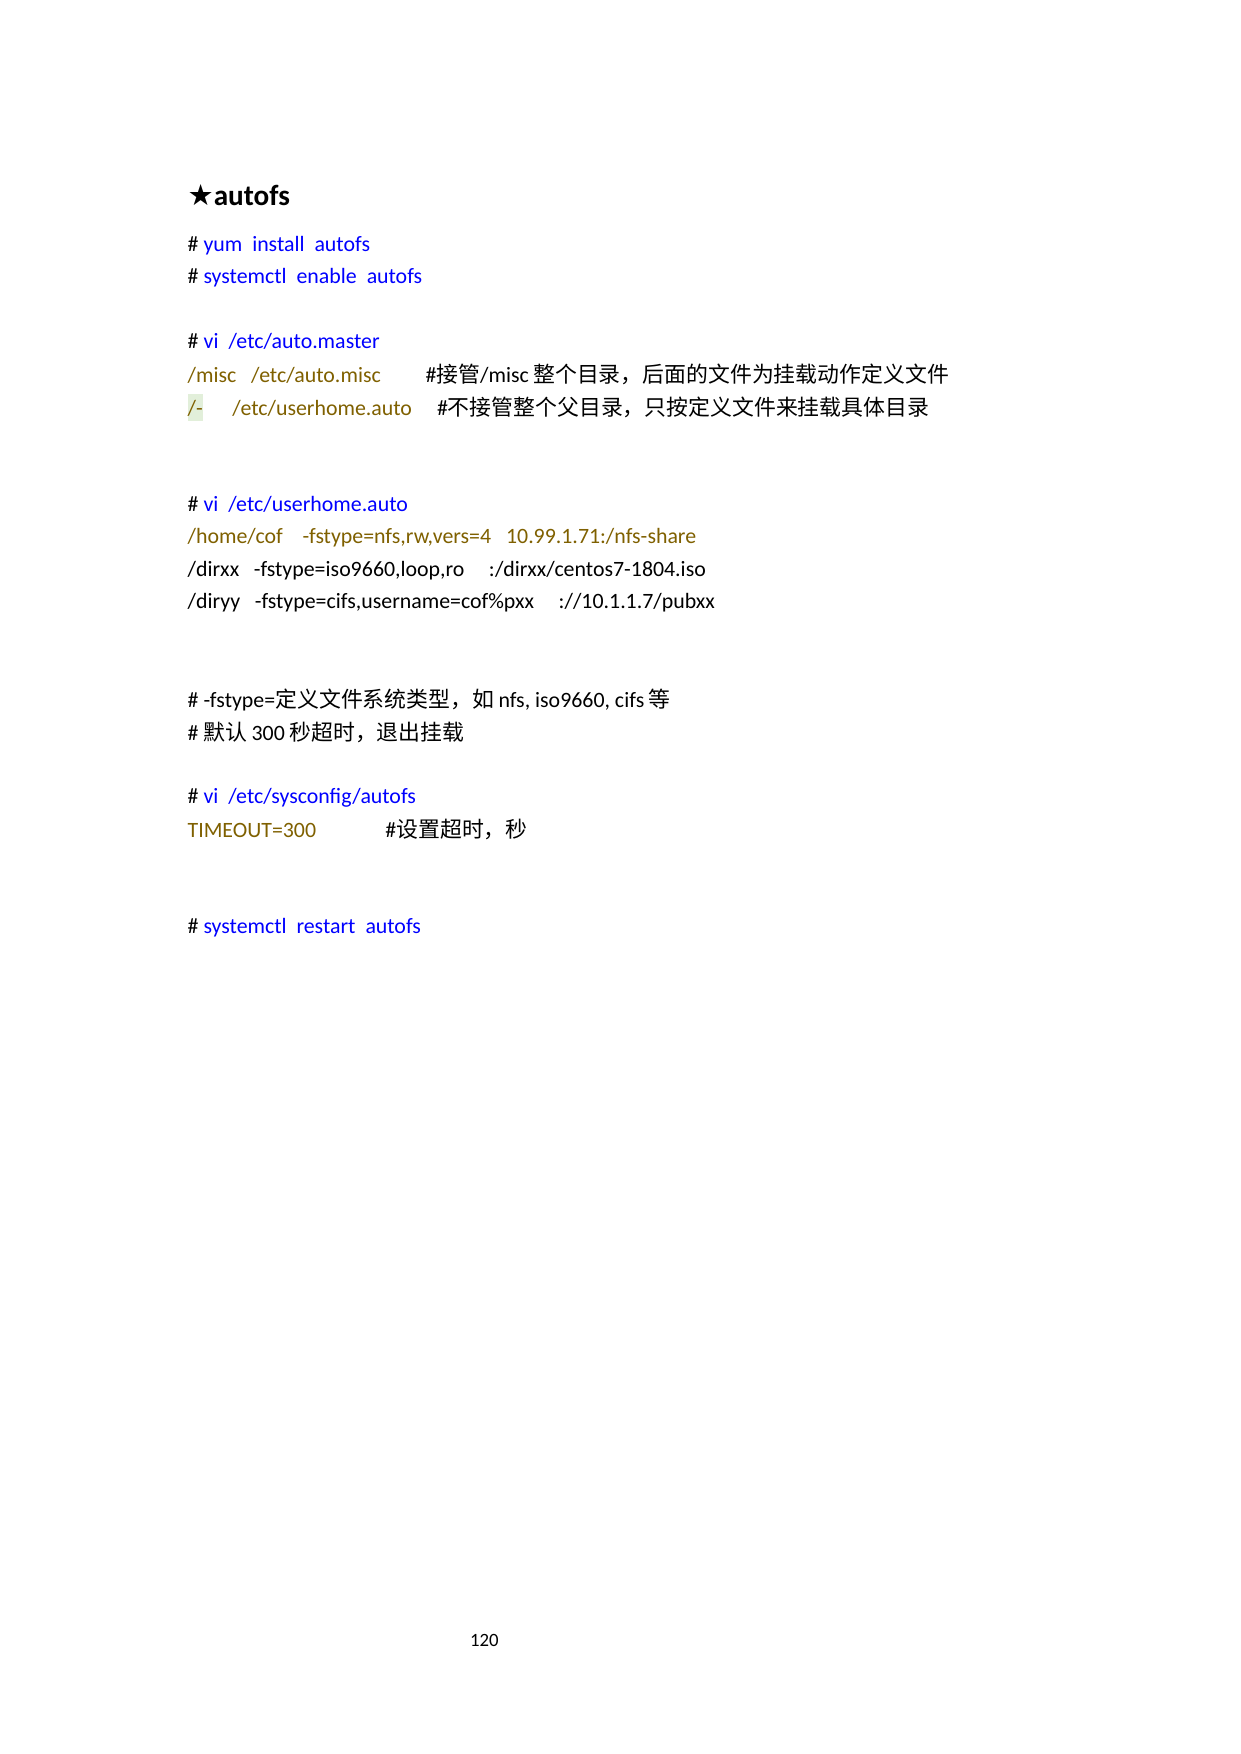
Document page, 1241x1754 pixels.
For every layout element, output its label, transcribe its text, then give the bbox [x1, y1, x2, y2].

text # yum install autofs [187, 227, 1053, 259]
text # vi /etc/sysconfig/autofs [187, 779, 1053, 812]
text TIMEOUT=300 #设置超时，秒 [187, 812, 1053, 844]
text /dirxx -fstype=iso9660,loop,ro :/dirxx/centos7-1804.iso [187, 552, 1053, 584]
text # -fstype=定义文件系统类型，如nfs, iso9660, cifs等 [187, 682, 1053, 714]
text /home/cof -fstype=nfs,rw,vers=4 10.99.1.71:/nfs-share [187, 519, 1053, 552]
text /diryy -fstype=cifs,username=cof%pxx ://10.1.1.7/pubxx [187, 584, 1053, 617]
text /misc /etc/auto.misc #接管/misc整个目录，后面的文件为挂载动作定义文件 [187, 357, 1053, 389]
text # 默认300秒超时，退出挂载 [187, 714, 1053, 747]
text /- /etc/userhome.auto #不接管整个父目录，只按定义文件来挂载具体目录 [187, 389, 1053, 422]
text # vi /etc/userhome.auto [187, 487, 1053, 519]
text # systemctl restart autofs [187, 909, 1053, 942]
text # vi /etc/auto.master [187, 324, 1053, 357]
text ★autofs [187, 162, 1053, 227]
text # systemctl enable autofs [187, 259, 1053, 292]
